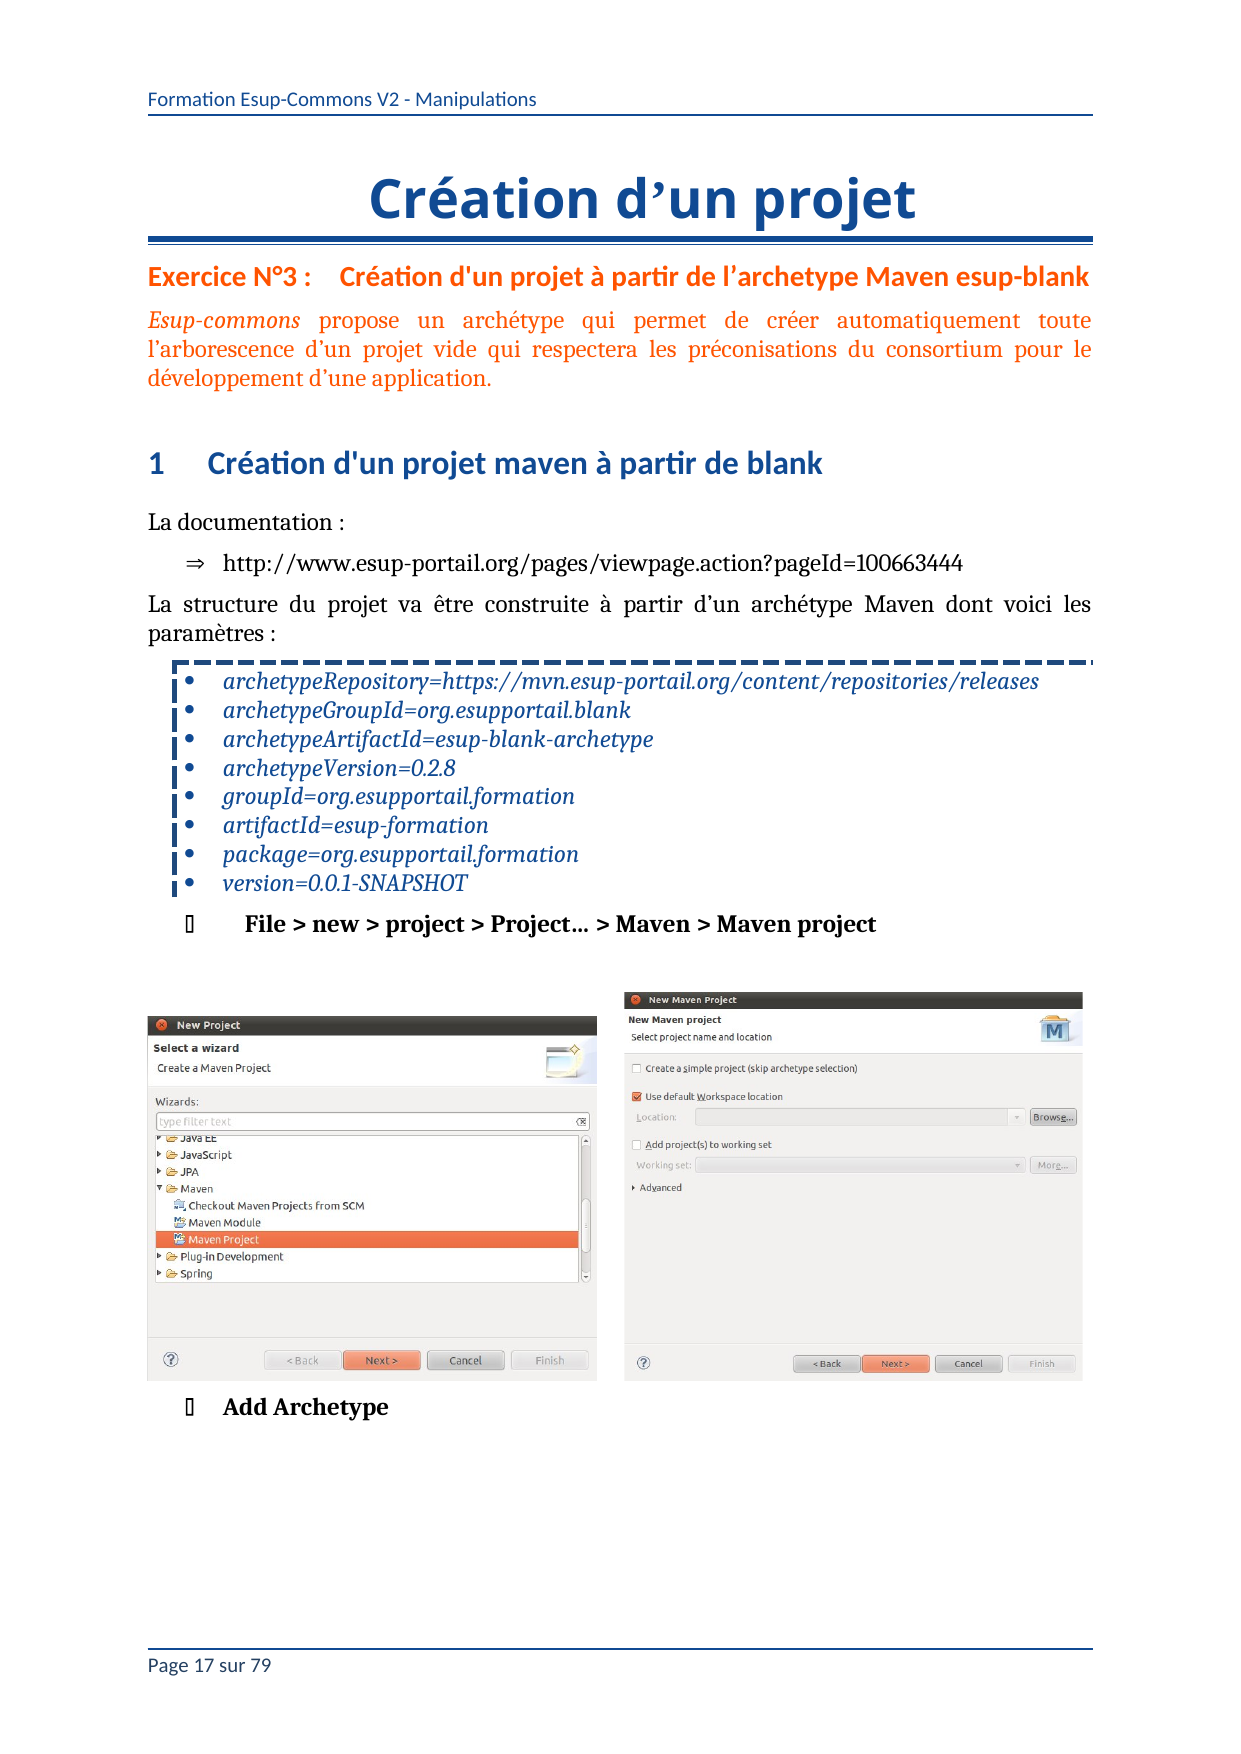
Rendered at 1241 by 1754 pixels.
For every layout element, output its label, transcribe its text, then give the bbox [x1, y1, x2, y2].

text Création d’un projet [148, 160, 1093, 236]
list archetypeRepository=https://mvn.esup-portail.org/content/repositories/releases [172, 660, 1093, 689]
subtitle Création d'un projet maven à partir de blank [148, 442, 1093, 483]
list archetypeVersion=0.2.8 [172, 747, 1093, 775]
text La documentation : [148, 508, 1093, 537]
picture [624, 992, 1083, 1381]
list package=org.esupportail.formation [172, 833, 1093, 862]
list archetypeArtifactId=esup-blank-archetype [172, 718, 1093, 747]
text Création d'un projet à partir de l’archetype Maven esup-blank [148, 258, 1093, 293]
list version=0.0.1-SNAPSHOT [172, 862, 1093, 897]
list artifactId=esup-formation [172, 804, 1093, 833]
picture [147, 1016, 597, 1381]
list archetypeGroupId=org.esupportail.blank [172, 689, 1093, 718]
list File > new > project > Project… > Maven > Maven project [185, 910, 1093, 938]
list http://www.esup-portail.org/pages/viewpage.action?pageId=100663444 [185, 549, 1093, 578]
list Add Archetype [185, 1393, 1093, 1421]
text Esup-commons propose un archétype qui permet de créer automatiquement toute l’arborescence d’un projet vide qui respectera les préconisations du consortium pour le développement d’une application. [148, 306, 1093, 392]
text La structure du projet va être construite à partir d’un archétype Maven dont voici les paramètres : [148, 590, 1093, 648]
list groupId=org.esupportail.formation [172, 775, 1093, 804]
